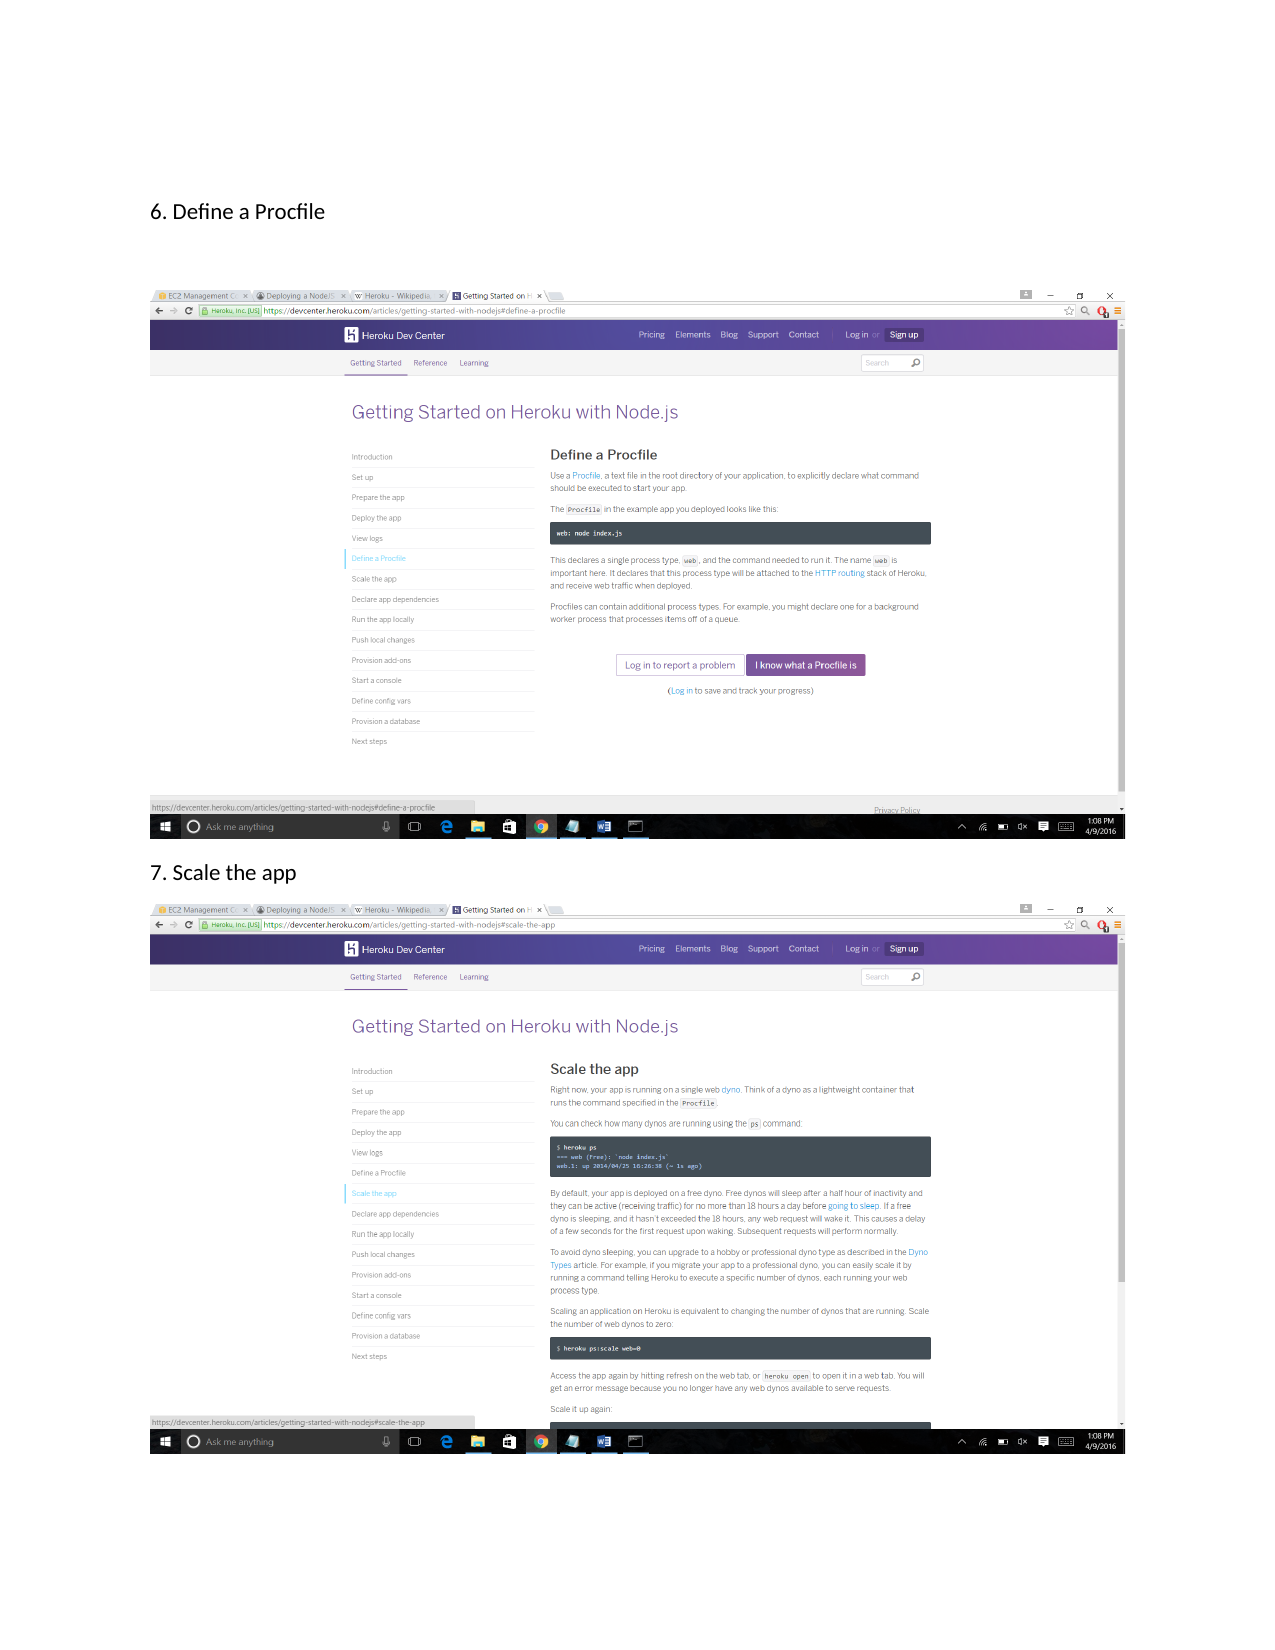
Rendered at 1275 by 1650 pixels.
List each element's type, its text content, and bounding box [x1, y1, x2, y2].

picture [150, 904, 1125, 1454]
text 6. Define a Procfile [150, 197, 1125, 225]
text 7. Scale the app [150, 858, 1125, 886]
picture [150, 290, 1125, 839]
